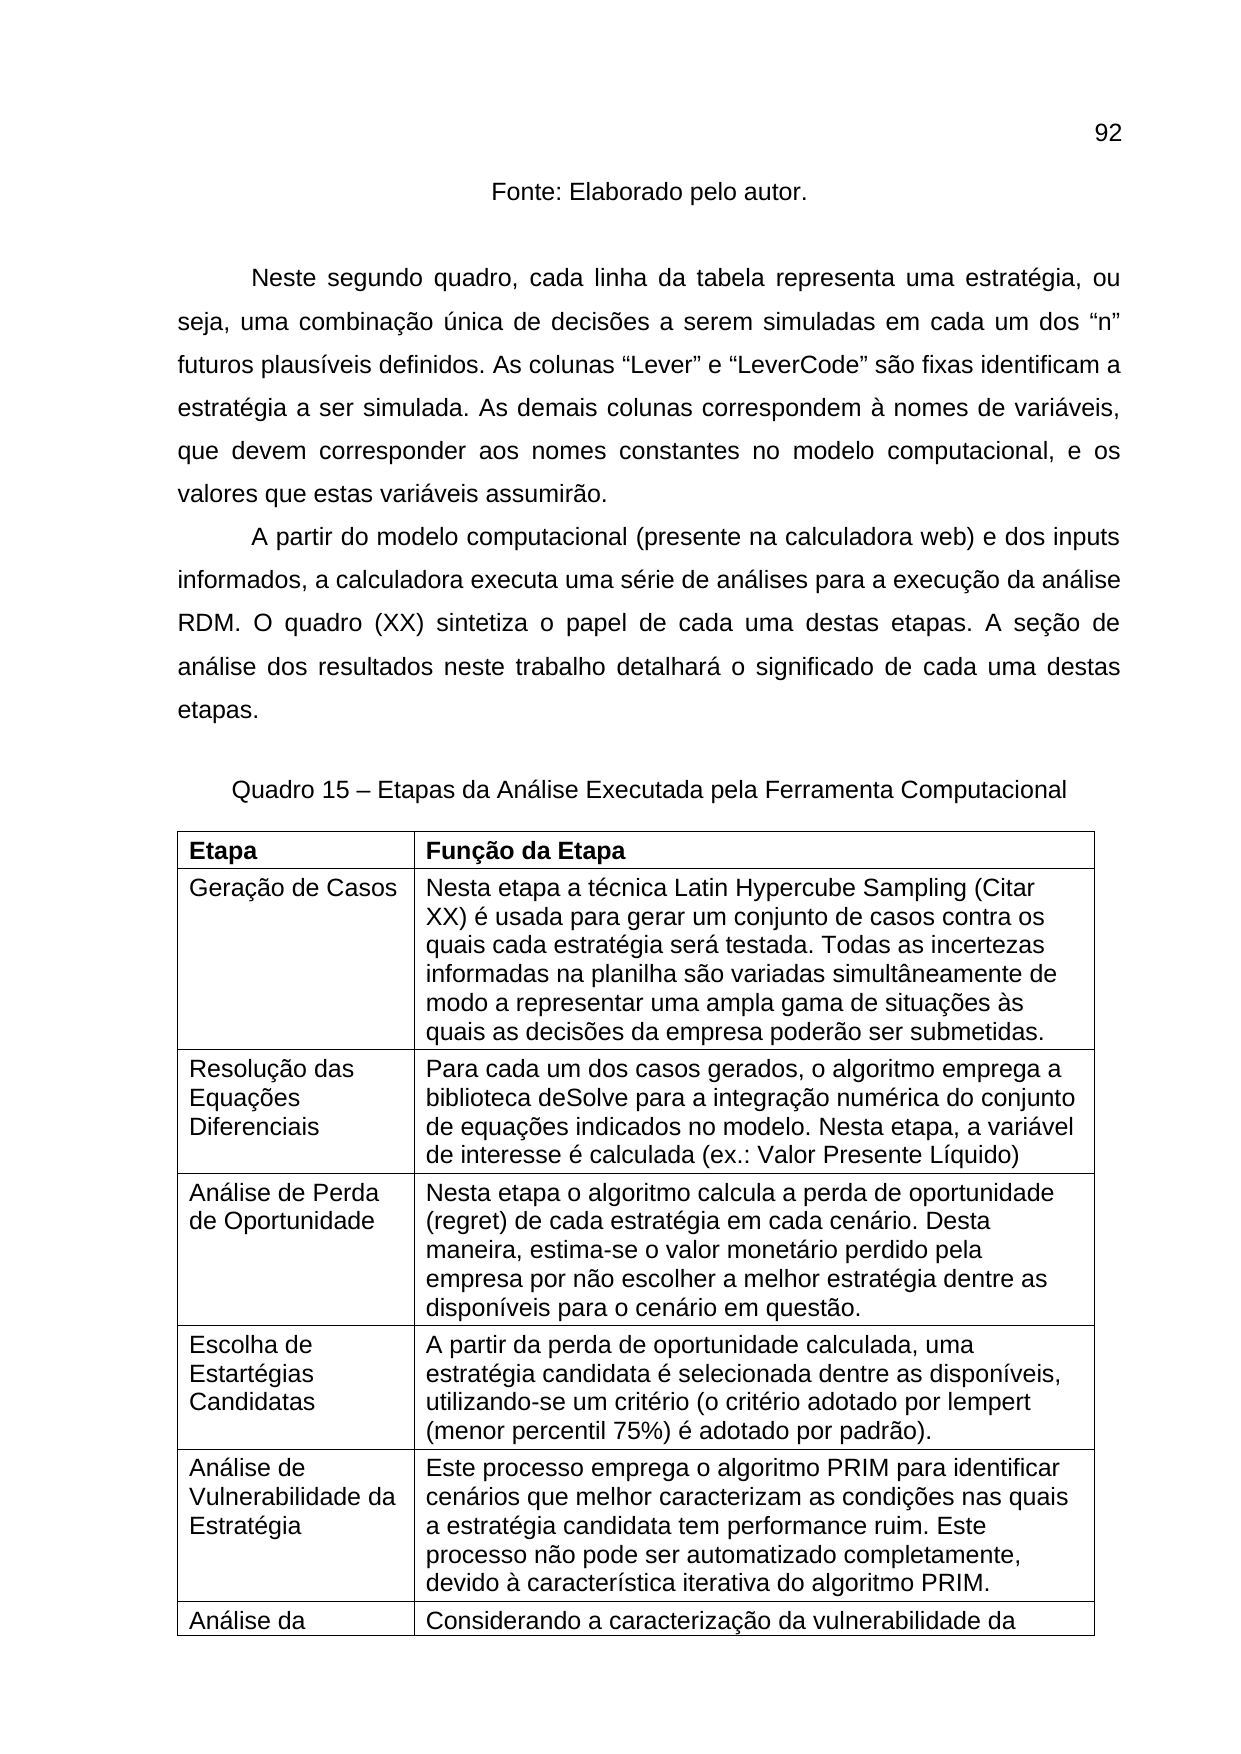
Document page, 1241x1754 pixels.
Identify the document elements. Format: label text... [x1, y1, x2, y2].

table_header Etapa [178, 832, 414, 868]
text Quadro – Etapas da Análise Executada pela Ferramenta Computacional [177, 775, 1122, 804]
table_cell A partir da perda de oportunidade calculada, uma estratégia candidata é selecionada dentre as disponíveis, utilizando-se um critério (o critério adotado por lempert (menor percentil 75%) é adotado por padrão). [415, 1326, 1094, 1449]
text A partir do modelo computacional (presente na calculadora web) e dos inputs informados, a calculadora executa uma série de análises para a execução da análise RDM. O quadro (XX) sintetiza o papel de cada uma destas etapas. A seção de análise dos resultados neste trabalho detalhará o significado de cada uma destas etapas. [177, 522, 1122, 723]
table_cell Para cada um dos casos gerados, o algoritmo emprega a biblioteca deSolve para a integração numérica do conjunto de equações indicados no modelo. Nesta etapa, a variável de interesse é calculada (ex.: Valor Presente Líquido) [415, 1050, 1094, 1173]
table_cell Este processo emprega o algoritmo PRIM para identificar cenários que melhor caracterizam as condições nas quais a estratégia candidata tem performance ruim. Este processo não pode ser automatizado completamente, devido à característica iterativa do algoritmo PRIM. [415, 1450, 1094, 1601]
text Neste segundo quadro, cada linha da tabela representa uma estratégia, ou seja, uma combinação única de decisões a serem simuladas em cada um dos “n” futuros plausíveis definidos. As colunas “Lever” e “LeverCode” são fixas identificam a estratégia a ser simulada. As demais colunas correspondem à nomes de variáveis, que devem corresponder aos nomes constantes no modelo computacional, e os valores que estas variáveis assumirão. [177, 263, 1122, 508]
text Fonte: Elaborado pelo autor. [177, 177, 1122, 206]
table_cell Análise de Vulnerabilidade da Estratégia [178, 1450, 414, 1601]
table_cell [415, 1602, 1094, 1634]
table_header Função da Etapa [415, 832, 1094, 868]
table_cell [178, 1602, 414, 1634]
table_cell Geração de Casos [178, 869, 414, 1049]
table_cell Resolução das Equações Diferenciais [178, 1050, 414, 1173]
table_cell Nesta etapa o algoritmo calcula a perda de oportunidade (regret) de cada estratégia em cada cenário. Desta maneira, estima-se o valor monetário perdido pela empresa por não escolher a melhor estratégia dentre as disponíveis para o cenário em questão. [415, 1174, 1094, 1325]
table_cell Escolha de Estartégias Candidatas [178, 1326, 414, 1449]
table_cell Análise de Perda de Oportunidade [178, 1174, 414, 1325]
table_cell Nesta etapa a técnica Latin Hypercube Sampling (Citar XX) é usada para gerar um conjunto de casos contra os quais cada estratégia será testada. Todas as incertezas informadas na planilha são variadas simultâneamente de modo a representar uma ampla gama de situações às quais as decisões da empresa poderão ser submetidas. [415, 869, 1094, 1049]
